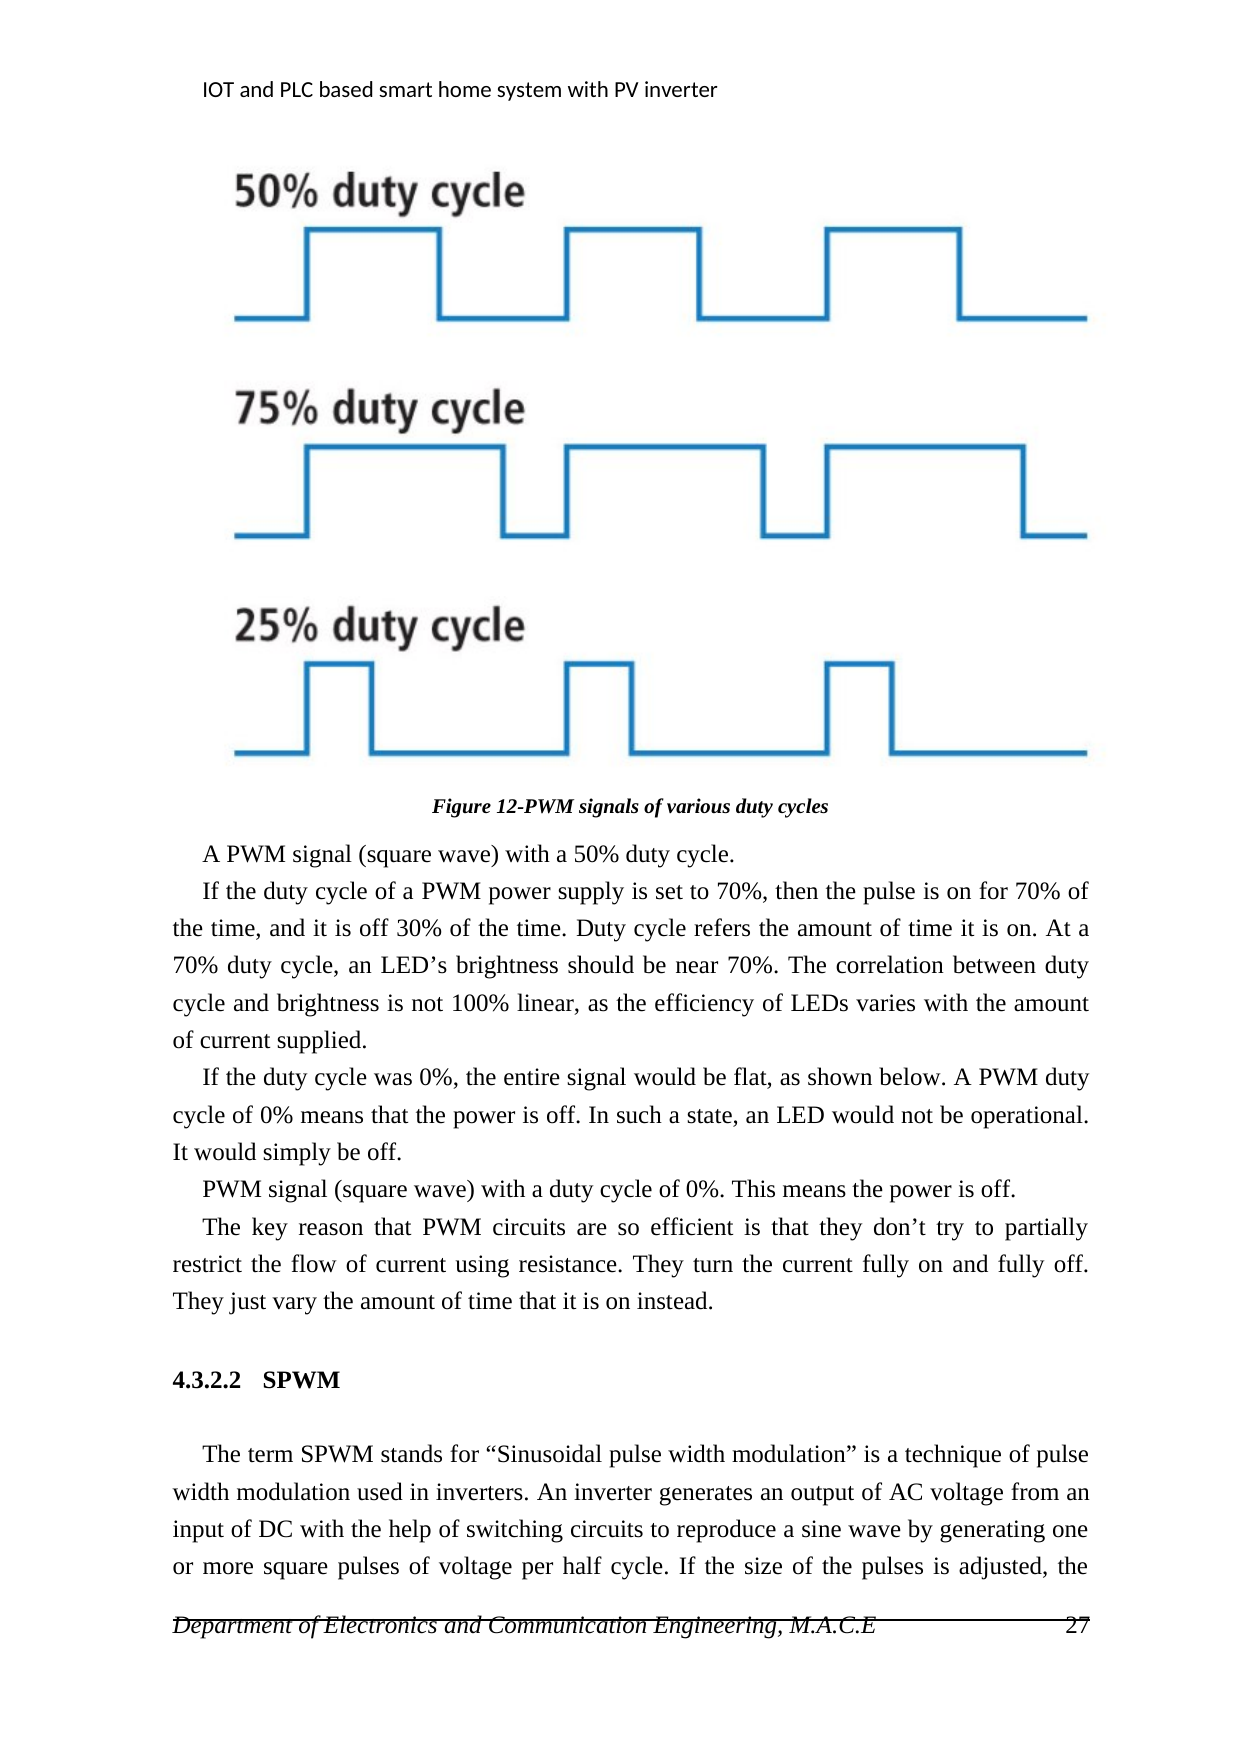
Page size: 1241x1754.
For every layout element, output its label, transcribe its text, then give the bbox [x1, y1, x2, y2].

text If the duty cycle of a PWM power supply is set to 70%, then the pulse is on for 70% of the time, and it is off 30% of the time. Duty cycle refers the amount of time it is on. At a 70% duty cycle, an LED’s brightness should be near 70%. The correlation between duty cycle and brightness is not 100% linear, as the efficiency of LEDs varies with the amount of current supplied. [172, 876, 1090, 1054]
text Figure 12-PWM signals of various duty cycles [172, 794, 1090, 818]
subtitle SPWM [172, 1365, 1090, 1394]
picture [202, 155, 1120, 786]
text PWM signal (square wave) with a duty cycle of 0%. This means the power is off. [172, 1174, 1090, 1203]
text A PWM signal (square wave) with a 50% duty cycle. [172, 839, 1090, 867]
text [172, 1439, 1090, 1580]
text The key reason that PWM circuits are so efficient is that they don’t try to partially restrict the flow of current using resistance. They turn the current fully on and fully off. They just vary the amount of time that it is on instead. [172, 1212, 1090, 1315]
text If the duty cycle was 0%, the entire signal would be flat, as shown below. A PWM duty cycle of 0% means that the power is off. In such a state, an LED would not be operational. It would simply be off. [172, 1062, 1090, 1166]
